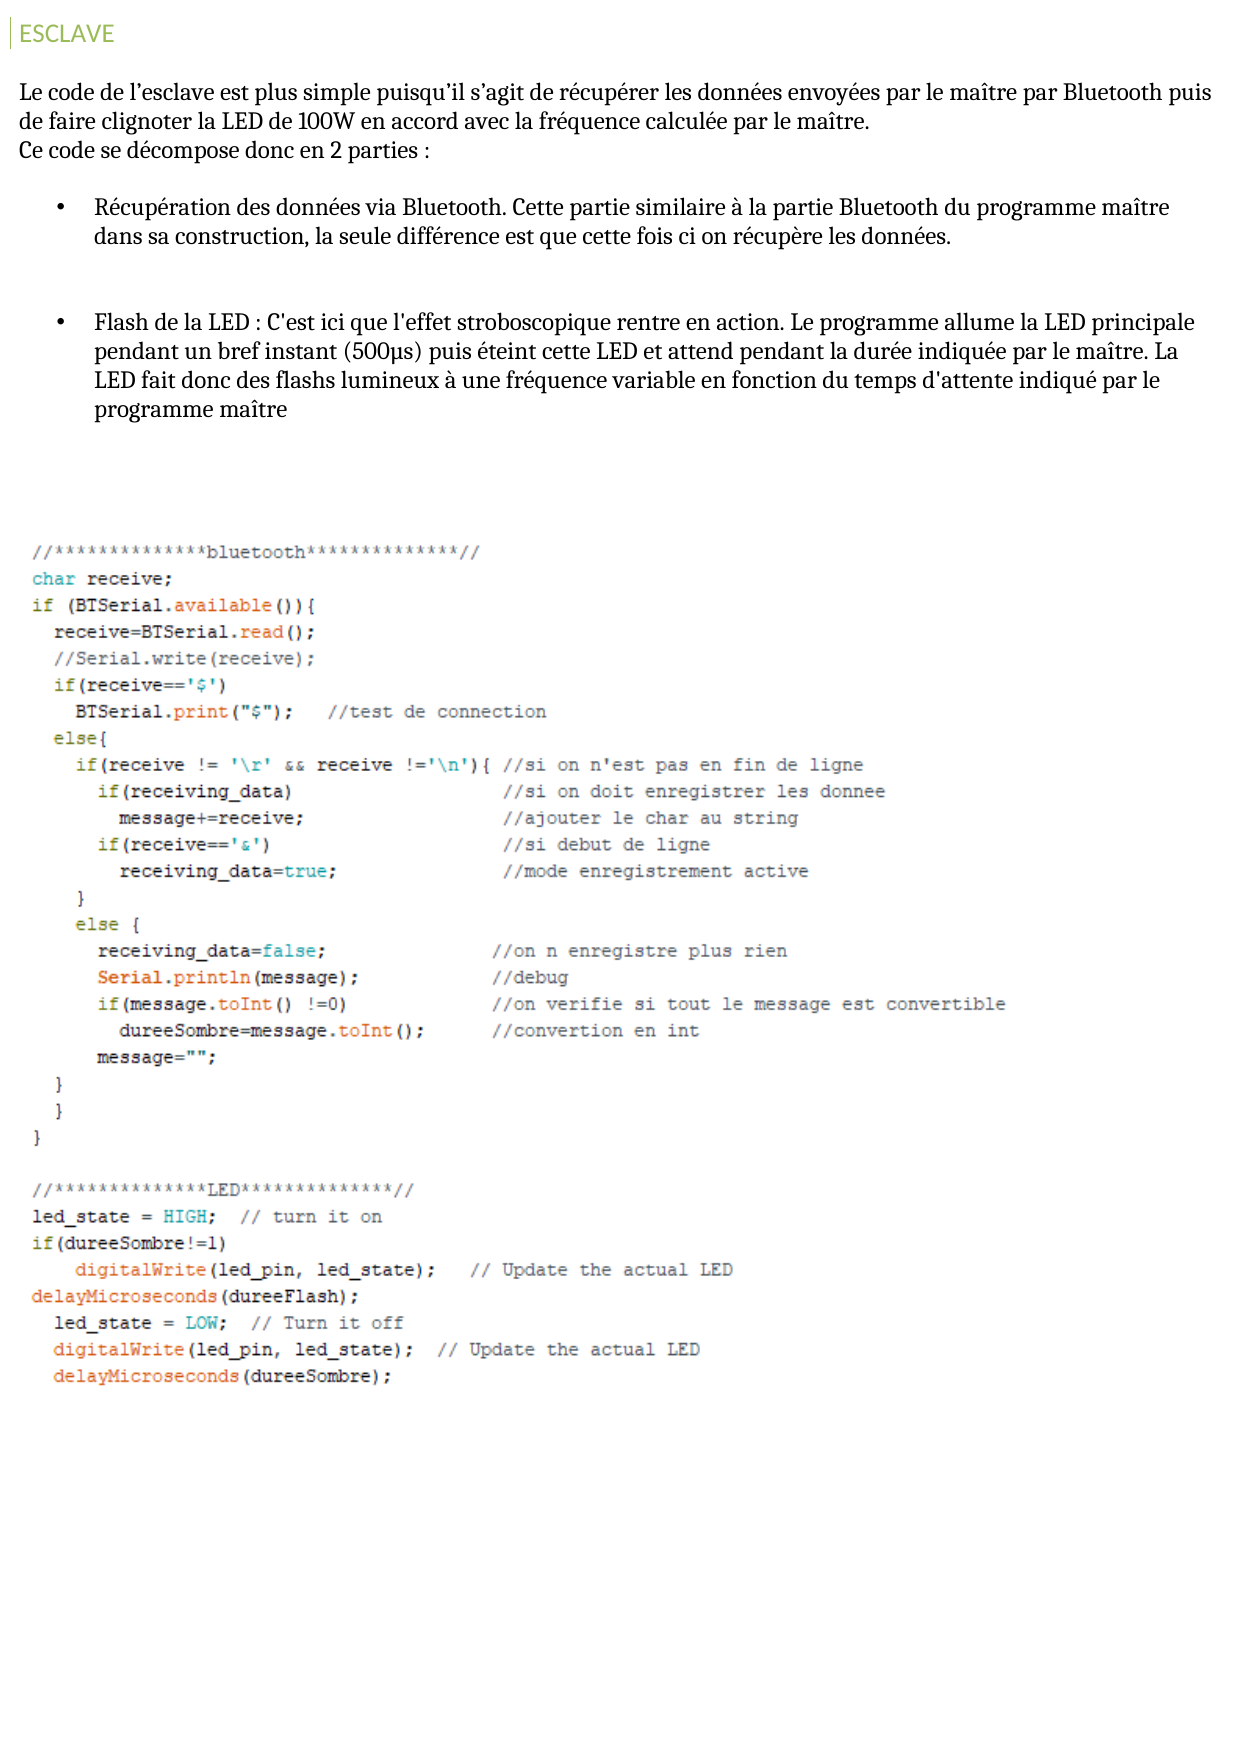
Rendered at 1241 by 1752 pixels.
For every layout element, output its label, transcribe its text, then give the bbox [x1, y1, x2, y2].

text Le code de l’esclave est plus simple puisqu’il s’agit de récupérer les données envoyées par le maître par Bluetooth puis de faire clignoter la LED de 100W en accord avec la fréquence calculée par le maître. [19, 78, 1219, 136]
picture [18, 538, 1041, 1401]
list Flash de la LED : C'est ici que l'effet stroboscopique rentre en action. Le programme allume la LED principale pendant un bref instant (500µs) puis éteint cette LED et attend pendant la durée indiquée par le maître. La LED fait donc des flashs lumineux à une fréquence variable en fonction du temps d'attente indiqué par le programme maître [56, 308, 1219, 423]
subtitle ESCLAVE [19, 17, 1219, 49]
text Ce code se décompose donc en 2 parties : [19, 136, 1219, 164]
list Récupération des données via Bluetooth. Cette partie similaire à la partie Bluetooth du programme maître dans sa construction, la seule différence est que cette fois ci on récupère les données. [56, 193, 1219, 251]
